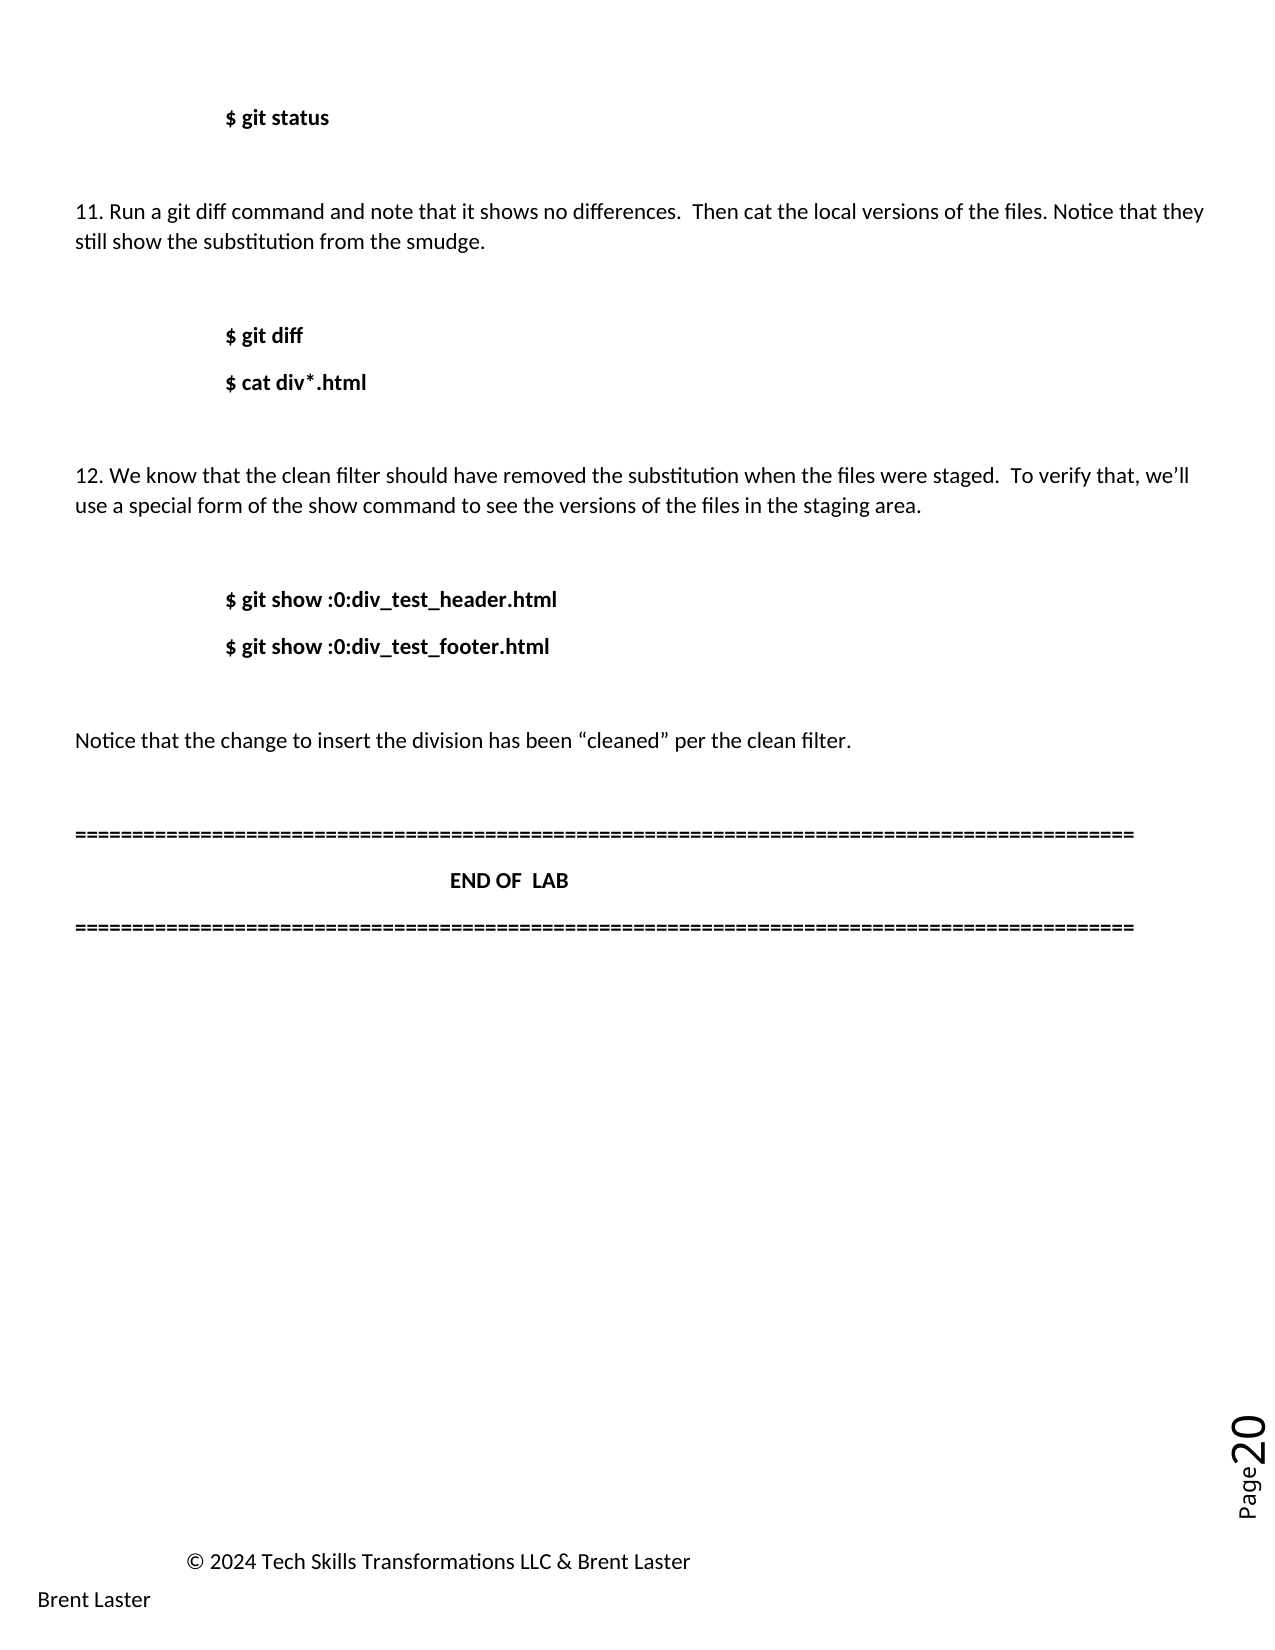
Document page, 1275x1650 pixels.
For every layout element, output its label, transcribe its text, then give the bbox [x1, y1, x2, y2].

list 11. Run a git diff command and note that it shows no differences. Then cat the local versions of the files. Notice that they still show the substitution from the smudge. [75, 197, 1219, 255]
list 12. We know that the clean filter should have removed the substitution when the files were staged. To verify that, we’ll use a special form of the show command to see the versions of the files in the staging area. [75, 461, 1219, 519]
text $ cat div*.html [150, 368, 1219, 396]
text Notice that the change to insert the division has been “cleaned” per the clean filter. [75, 726, 1219, 754]
text END OF LAB [75, 867, 1219, 894]
text $ git status [150, 103, 1219, 131]
text $ git show :0:div_test_header.html [150, 585, 1219, 613]
text ============================================================================================= [75, 820, 1219, 848]
text $ git diff [150, 321, 1219, 349]
text $ git show :0:div_test_footer.html [150, 632, 1219, 660]
text ============================================================================================= [75, 913, 1219, 941]
